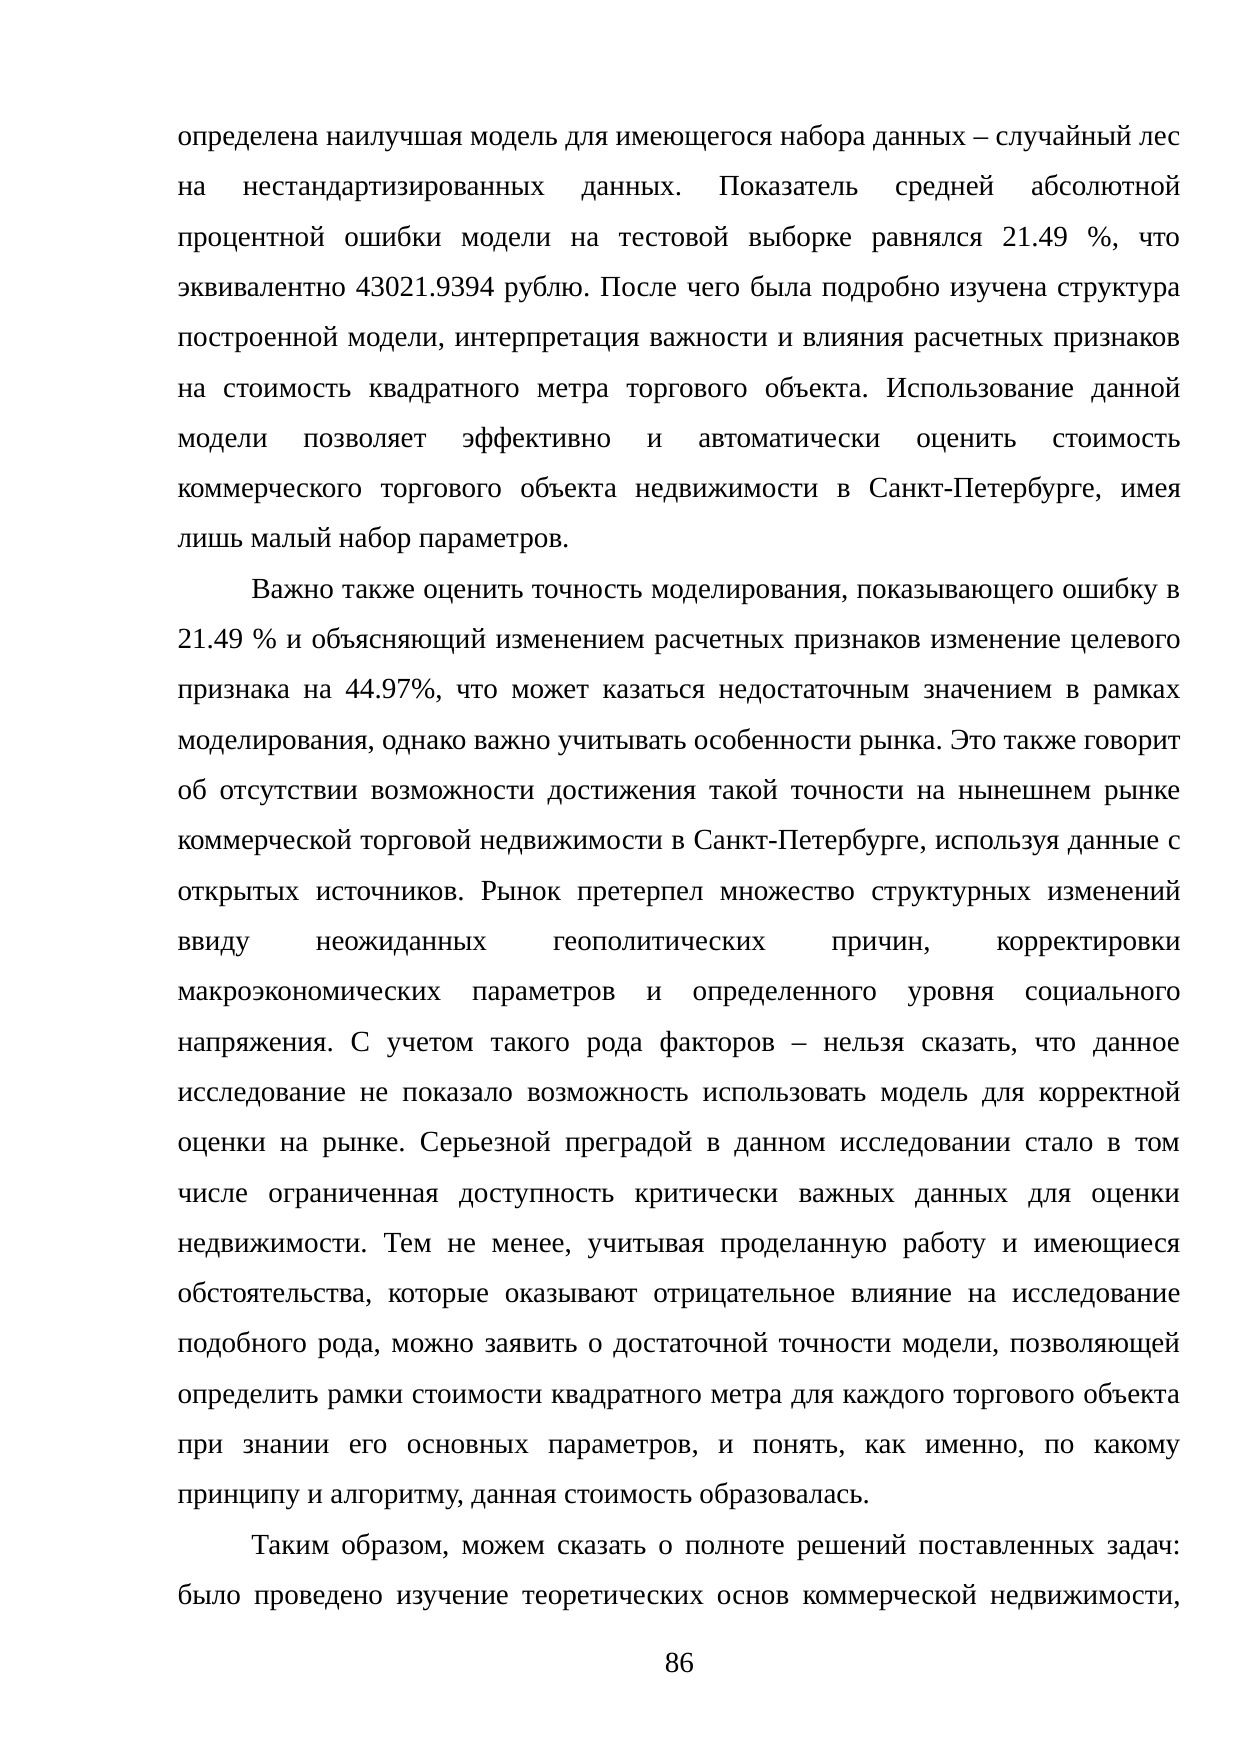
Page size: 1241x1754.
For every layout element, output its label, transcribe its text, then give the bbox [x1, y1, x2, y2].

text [177, 118, 1181, 554]
text Важно также оценить точность моделирования, показывающего ошибку в 21.49 % и объясняющий изменением расчетных признаков изменение целевого признака на 44.97%, что может казаться недостаточным значением в рамках моделирования, однако важно учитывать особенности рынка. Это также говорит об отсутствии возможности достижения такой точности на нынешнем рынке коммерческой торговой недвижимости в Санкт-Петербурге, используя данные с открытых источников. Рынок претерпел множество структурных изменений ввиду неожиданных геополитических причин, корректировки макроэкономических параметров и определенного уровня социального напряжения. С учетом такого рода факторов – нельзя сказать, что данное исследование не показало возможность использовать модель для корректной оценки на рынке. Серьезной преградой в данном исследовании стало в том числе ограниченная доступность критически важных данных для оценки недвижимости. Тем не менее, учитывая проделанную работу и имеющиеся обстоятельства, которые оказывают отрицательное влияние на исследование подобного рода, можно заявить о достаточной точности модели, позволяющей определить рамки стоимости квадратного метра для каждого торгового объекта при знании его основных параметров, и понять, как именно, по какому принципу и алгоритму, данная стоимость образовалась. [177, 571, 1181, 1510]
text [177, 1527, 1181, 1611]
